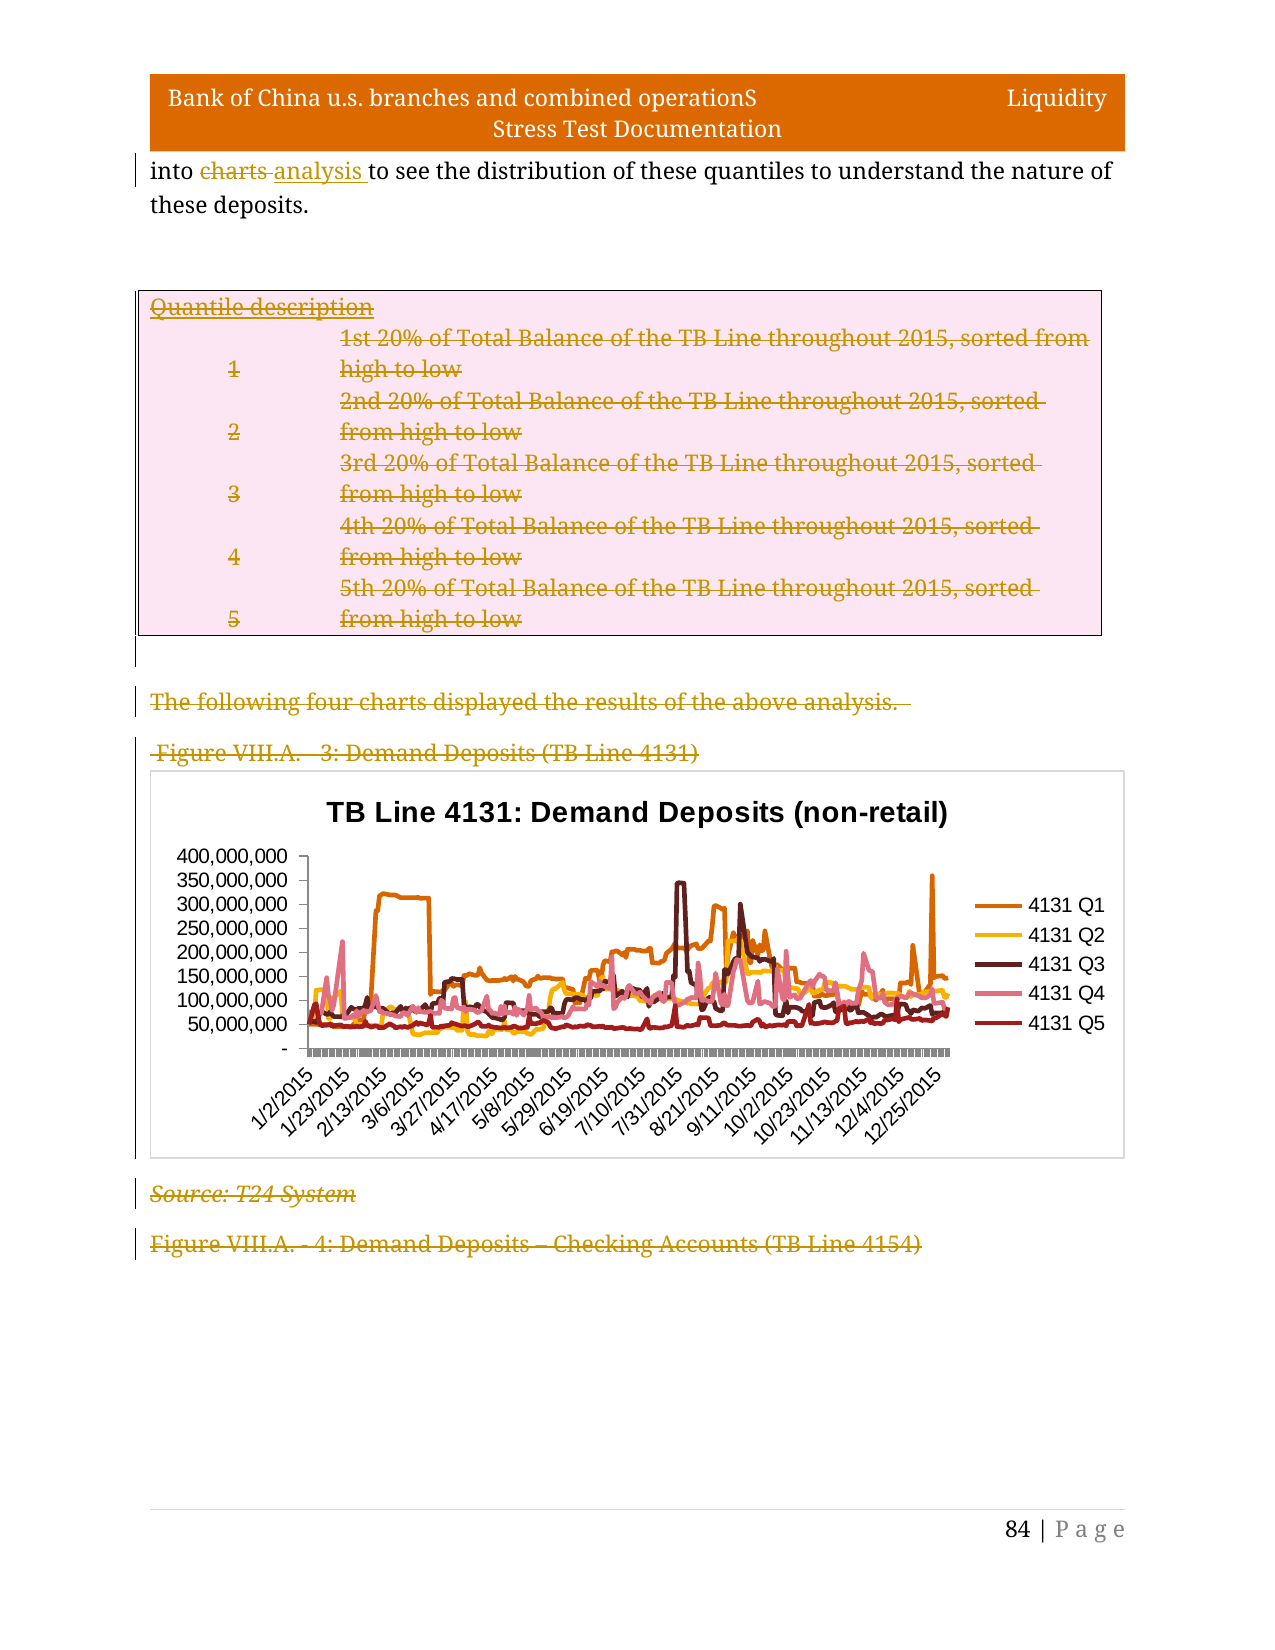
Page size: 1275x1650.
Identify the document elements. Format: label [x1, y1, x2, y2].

text [150, 150, 1125, 220]
